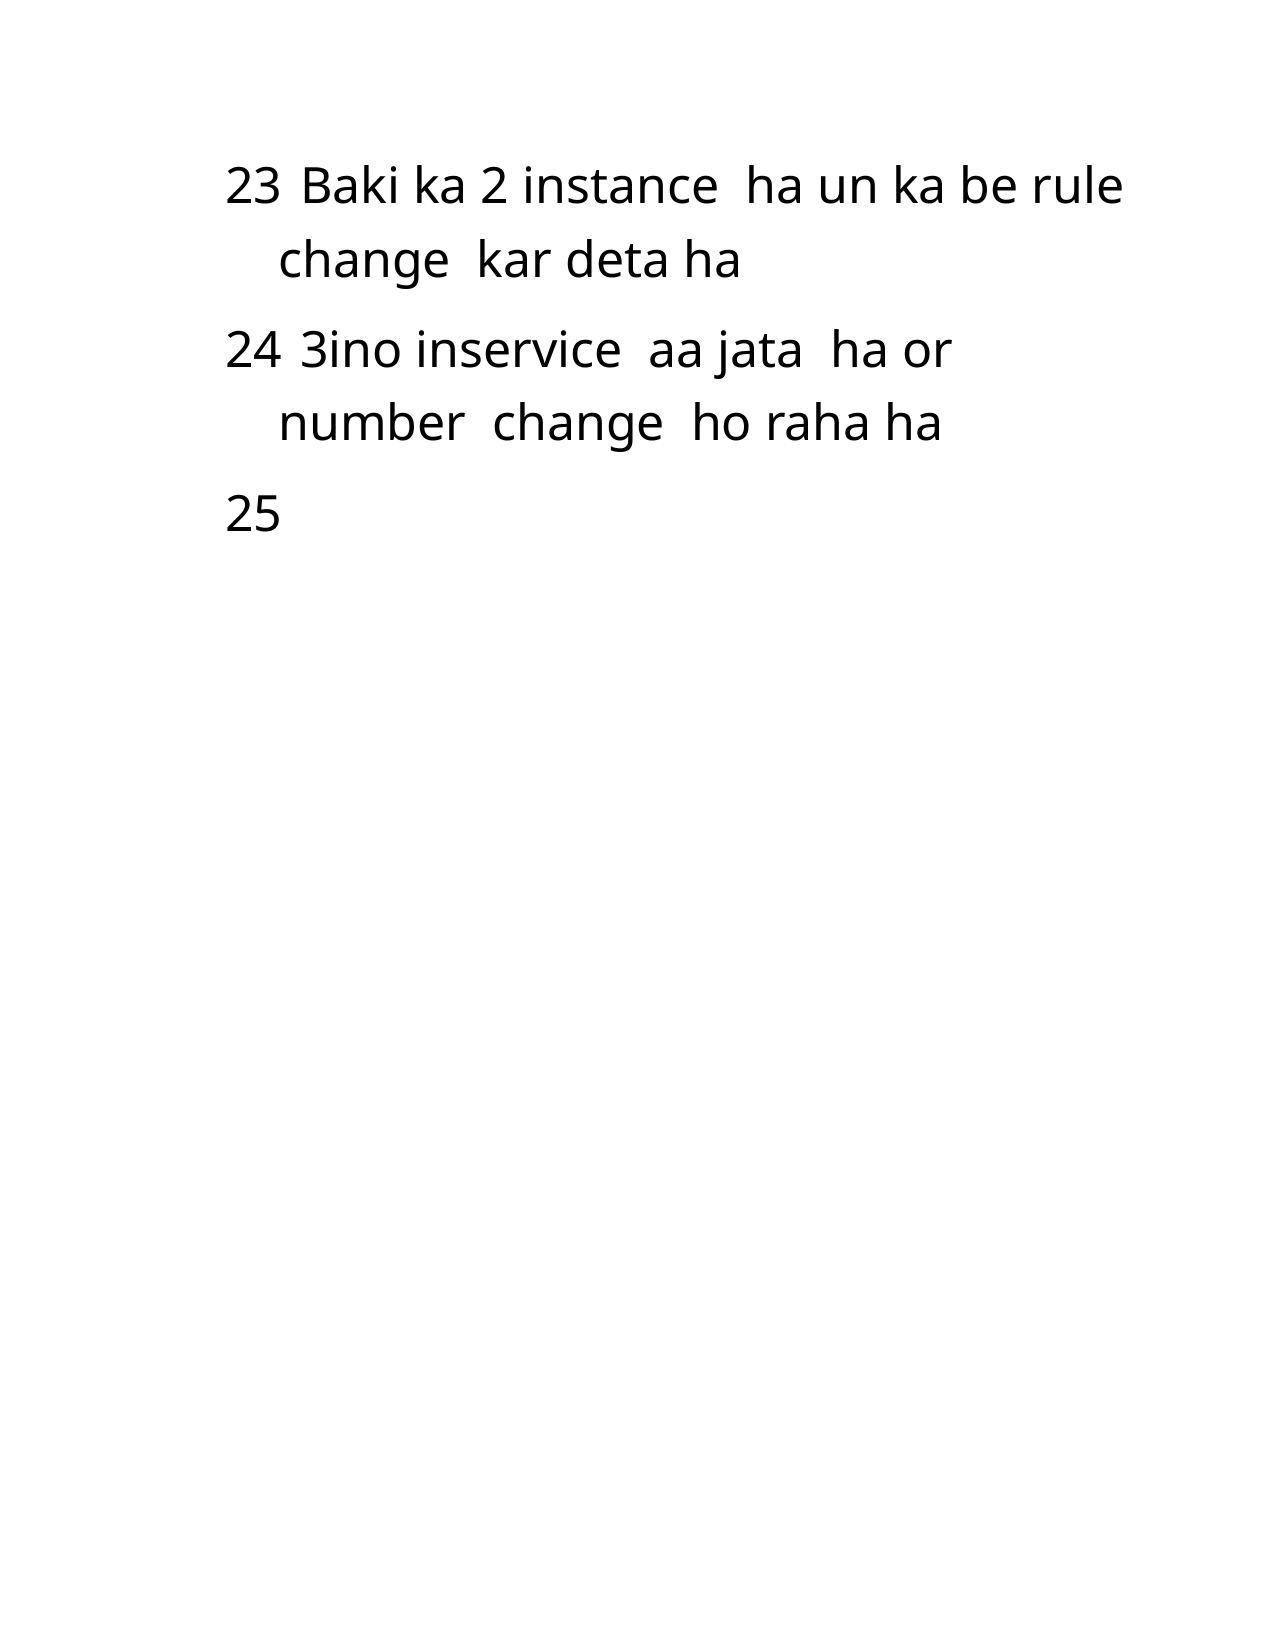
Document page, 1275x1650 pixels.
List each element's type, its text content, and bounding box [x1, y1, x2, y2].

list Baki ka 2 instance ha un ka be rule change kar deta ha [225, 150, 1125, 292]
list 3ino inservice aa jata ha or number change ho raha ha [225, 314, 1125, 455]
